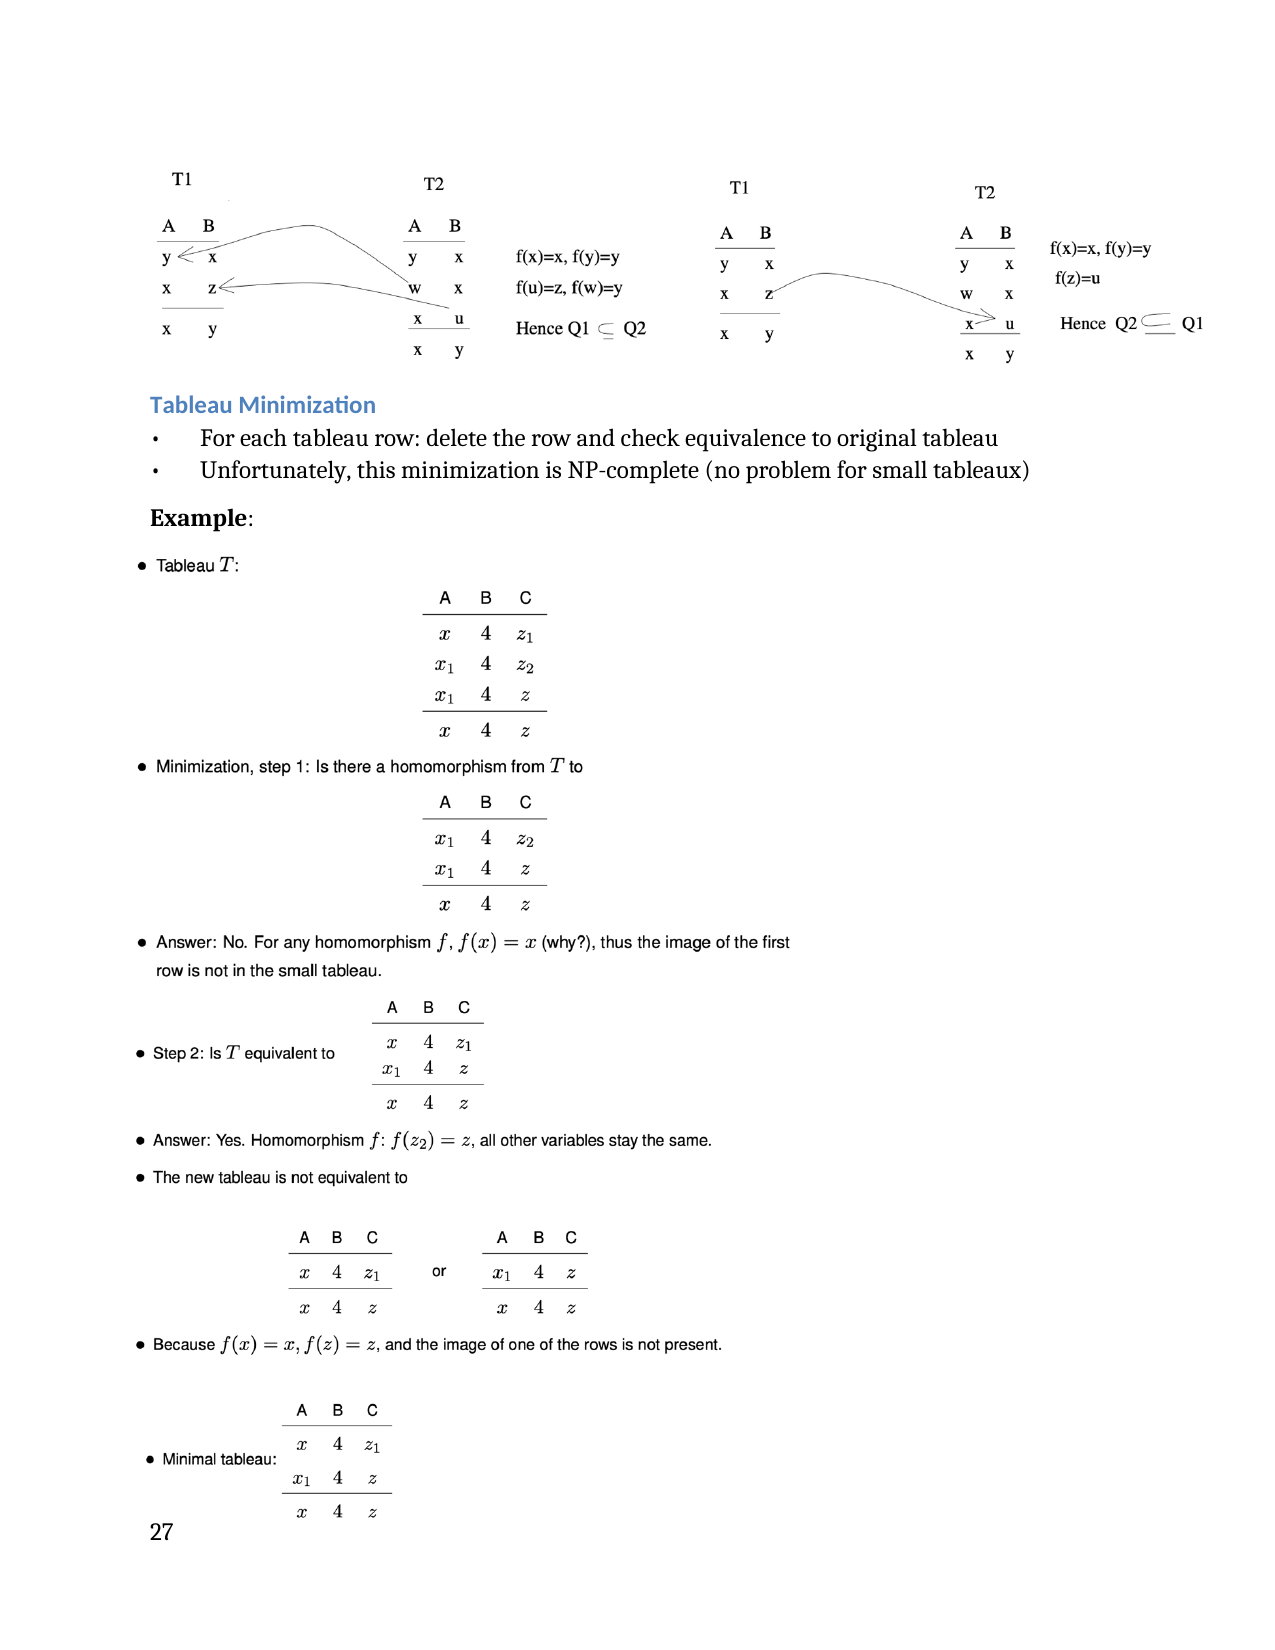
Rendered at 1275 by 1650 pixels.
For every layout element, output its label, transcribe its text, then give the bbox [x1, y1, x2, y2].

picture [122, 153, 670, 380]
list Unfortunately, this minimization is NP-complete (no problem for small tableaux) [150, 456, 1125, 485]
picture [131, 1393, 652, 1532]
picture [106, 544, 826, 1373]
list For each tableau row: delete the row and check equivalence to original tableau [150, 424, 1125, 453]
subtitle Tableau Minimization [150, 389, 1125, 420]
picture [677, 152, 1225, 383]
text Example: [150, 504, 1125, 533]
